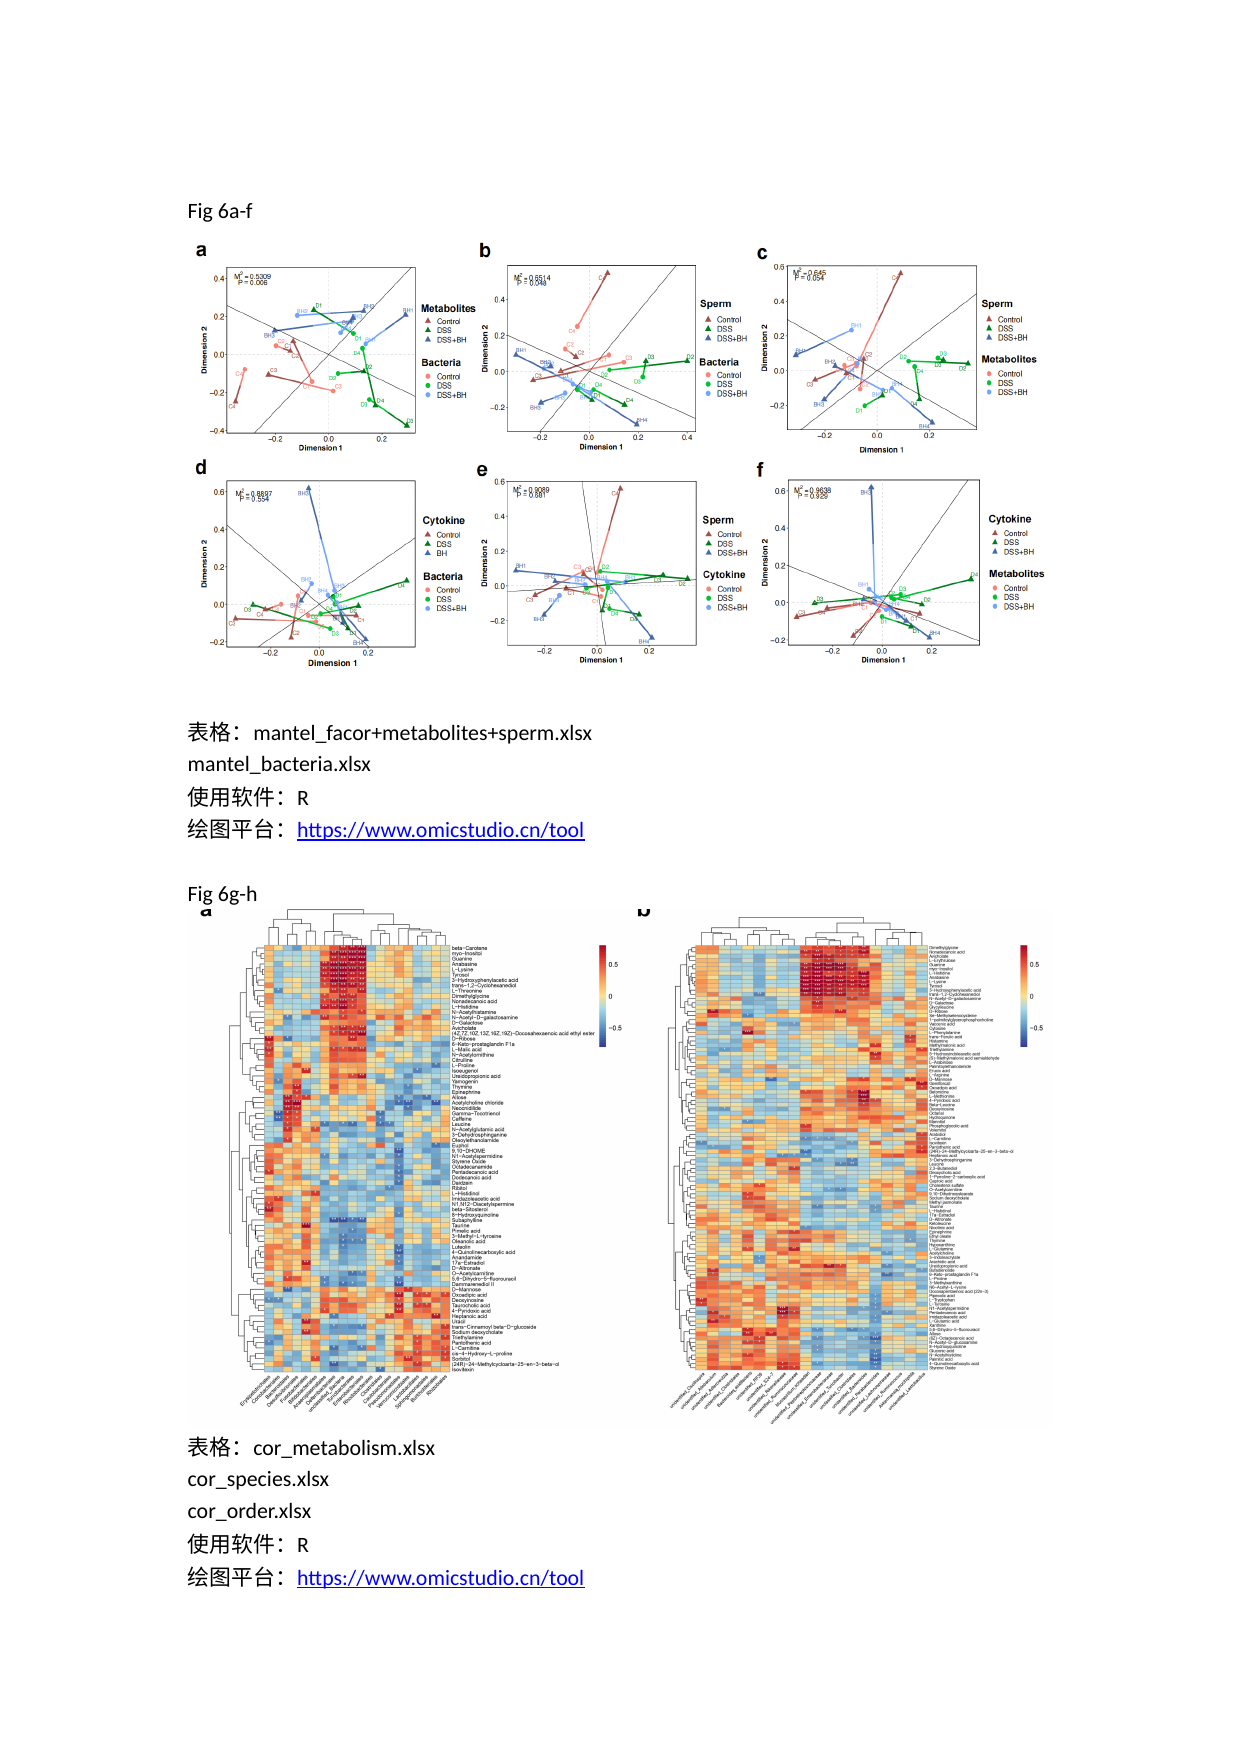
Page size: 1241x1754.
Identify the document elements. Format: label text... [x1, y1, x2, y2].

text 绘图平台：https://www.omicstudio.cn/tool [187, 1559, 1053, 1592]
text 使用软件：R [187, 1527, 1053, 1559]
picture [187, 909, 1052, 1428]
text 绘图平台：https://www.omicstudio.cn/tool [187, 812, 1053, 844]
text 表格：cor_metabolism.xlsx [187, 1429, 1053, 1462]
text 表格：mantel_facor+metabolites+sperm.xlsx [187, 714, 1053, 747]
text 使用软件：R [187, 779, 1053, 812]
picture [187, 227, 1053, 688]
text cor_species.xlsx [187, 1462, 1053, 1494]
text cor_order.xlsx [187, 1494, 1053, 1527]
text mantel_bacteria.xlsx [187, 747, 1053, 779]
text Fig 6a-f [187, 194, 1053, 227]
text Fig 6g-h [187, 877, 1053, 909]
